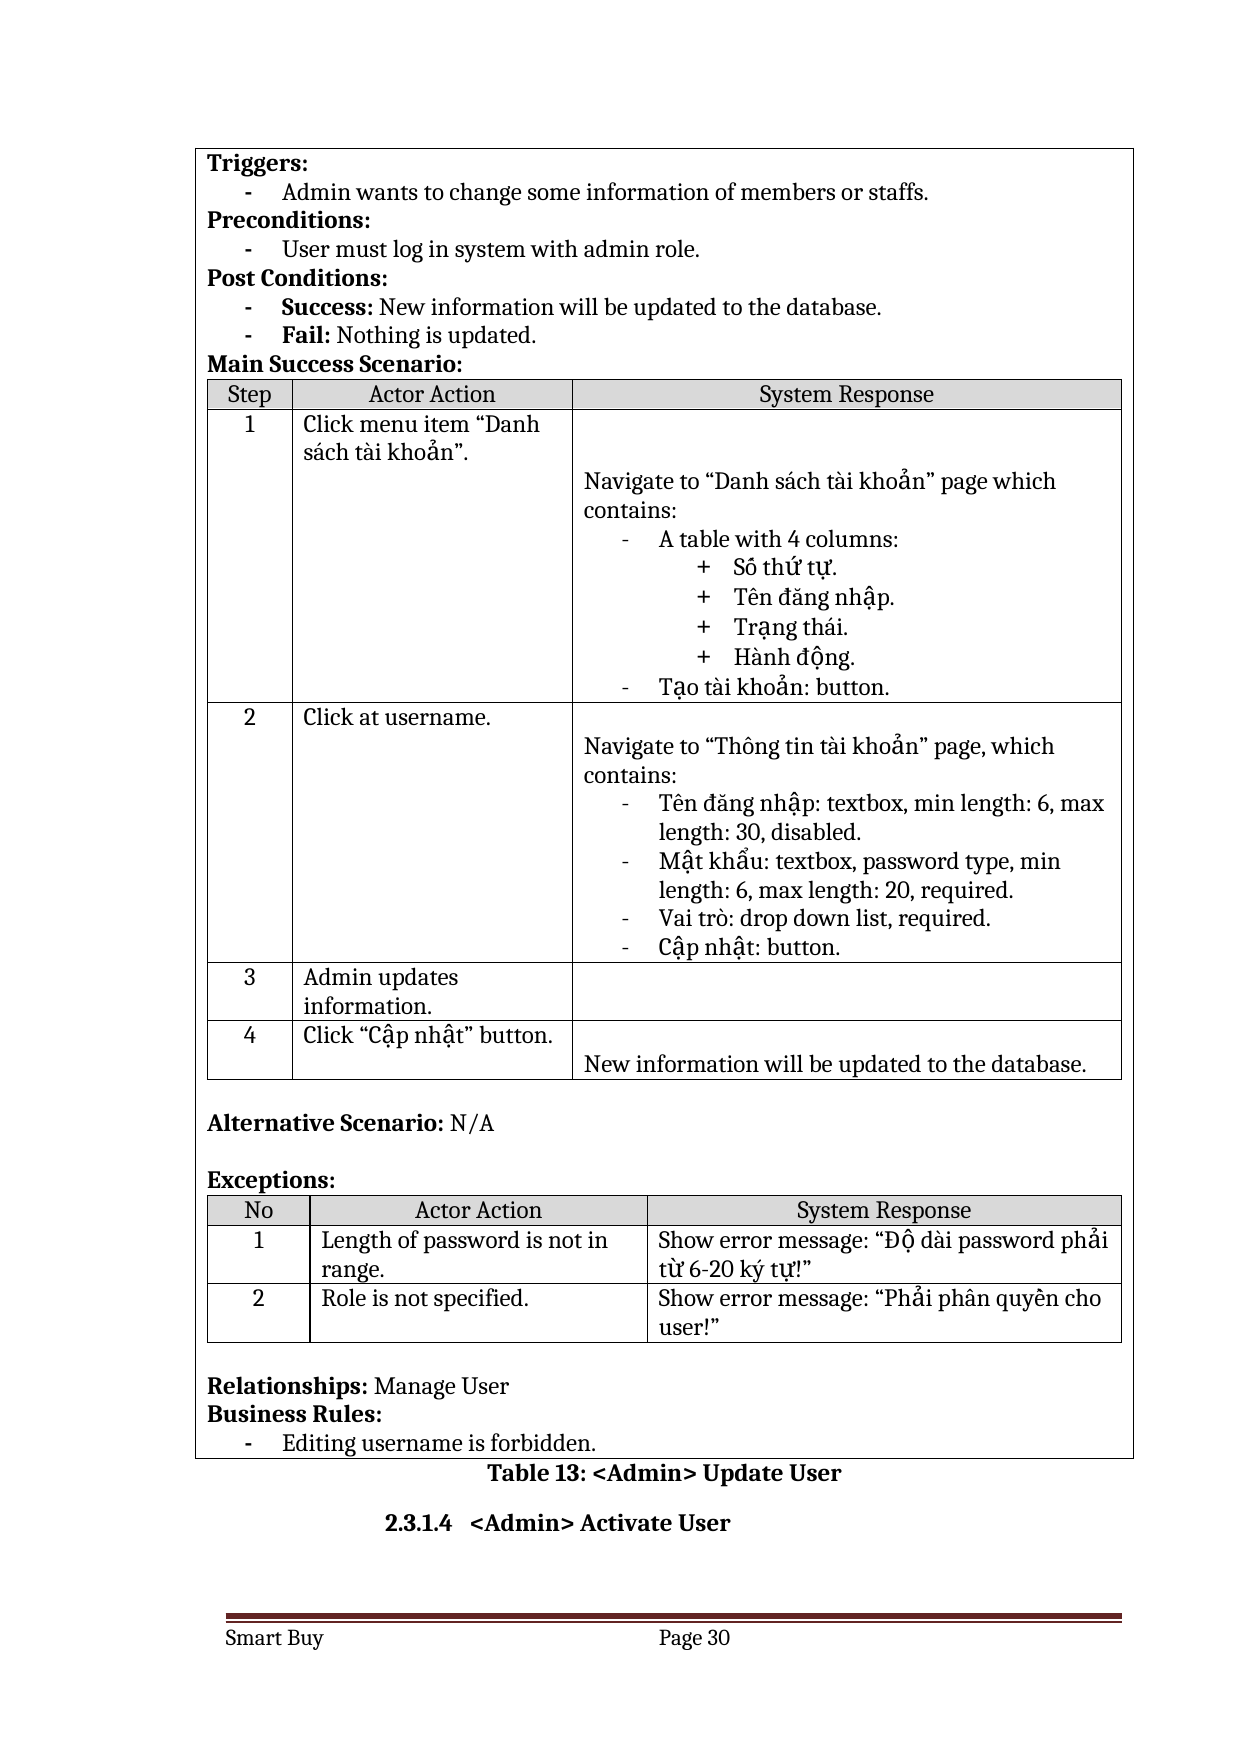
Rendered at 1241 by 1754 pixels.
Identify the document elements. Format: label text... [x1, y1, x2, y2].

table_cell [196, 149, 1133, 1458]
text Table 13: <Admin> Update User [207, 1459, 1122, 1488]
subtitle <Admin> Activate User [385, 1508, 1122, 1537]
